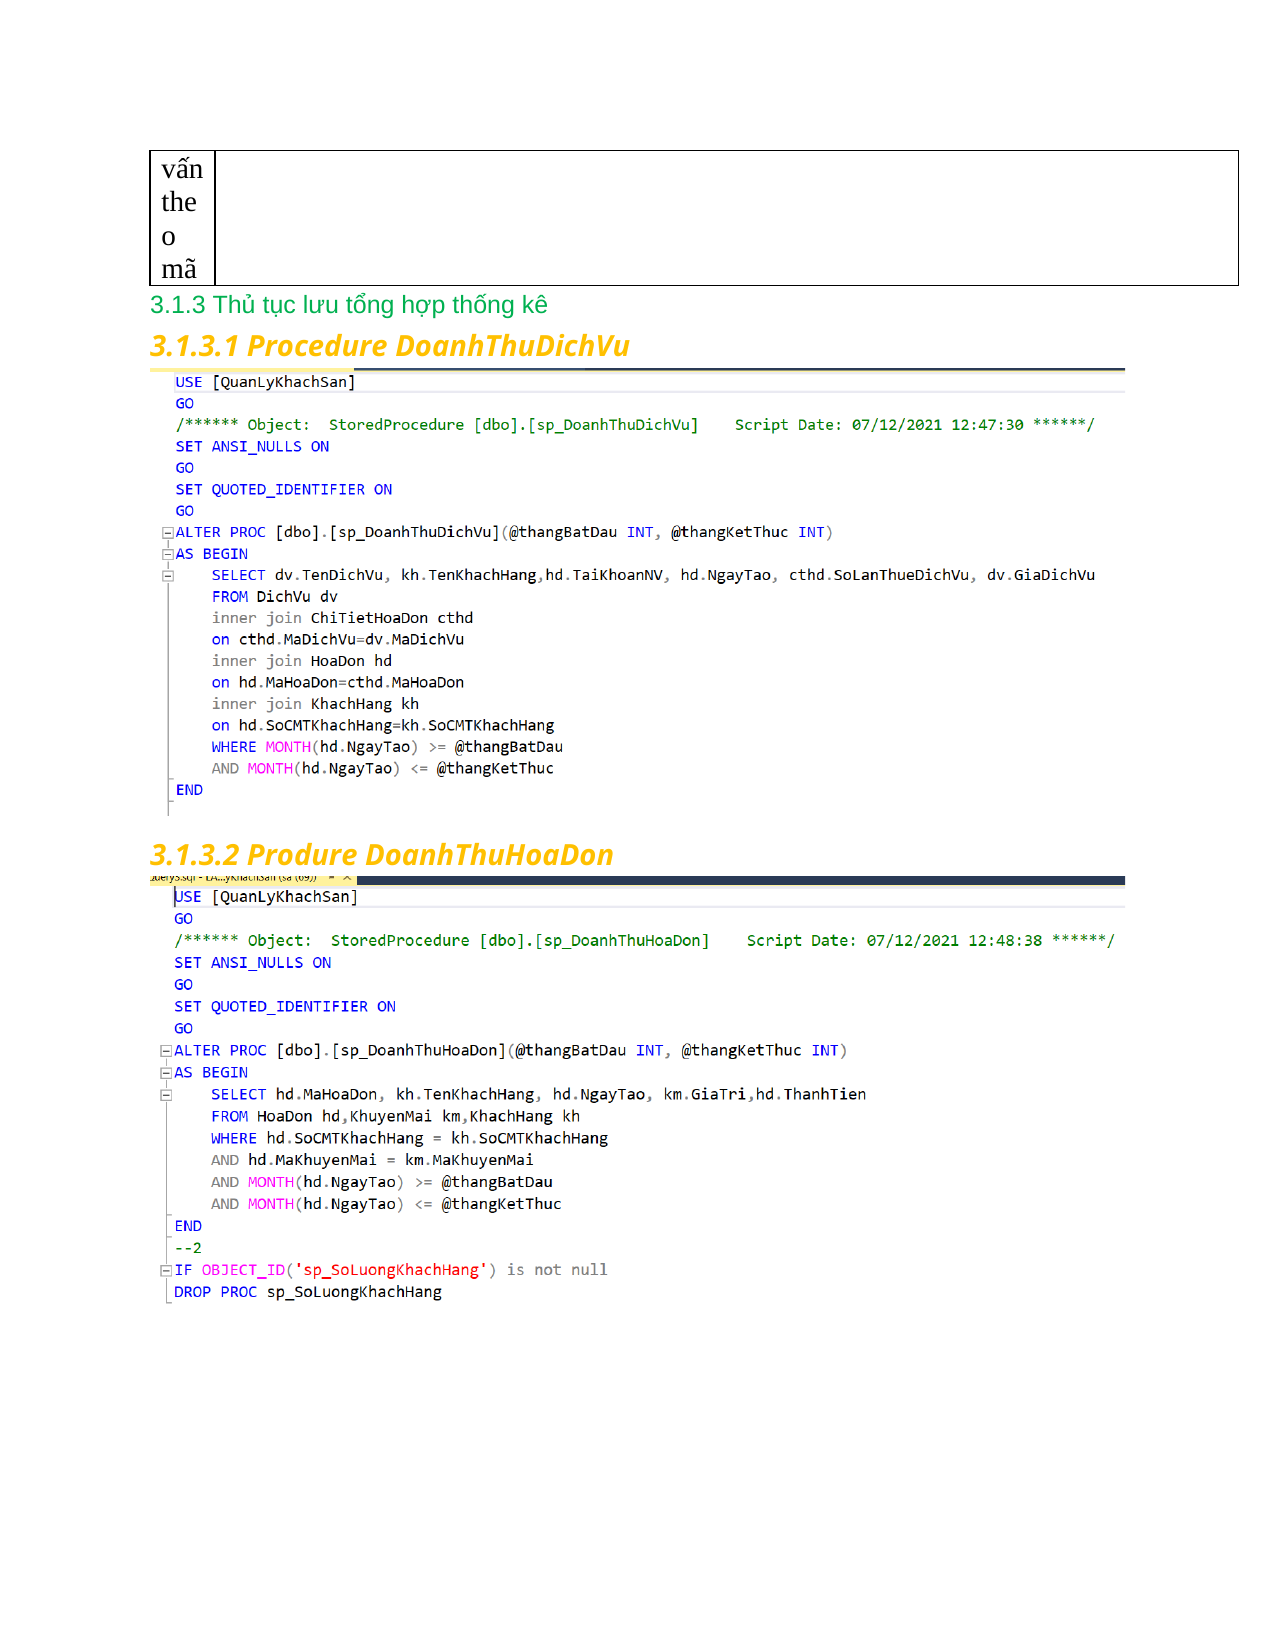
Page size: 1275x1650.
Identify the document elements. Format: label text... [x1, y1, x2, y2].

table_cell Truy vấn theo mã [151, 151, 214, 285]
picture [150, 876, 1125, 1347]
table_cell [216, 151, 1238, 285]
picture [150, 368, 1125, 816]
subtitle 3.1.3.1 Procedure DoanhThuDichVu [150, 326, 1125, 365]
subtitle 3.1.3 Thủ tục lưu tổng hợp thống kê [150, 290, 1125, 319]
subtitle 3.1.3.2 Produre DoanhThuHoaDon [150, 834, 1125, 874]
